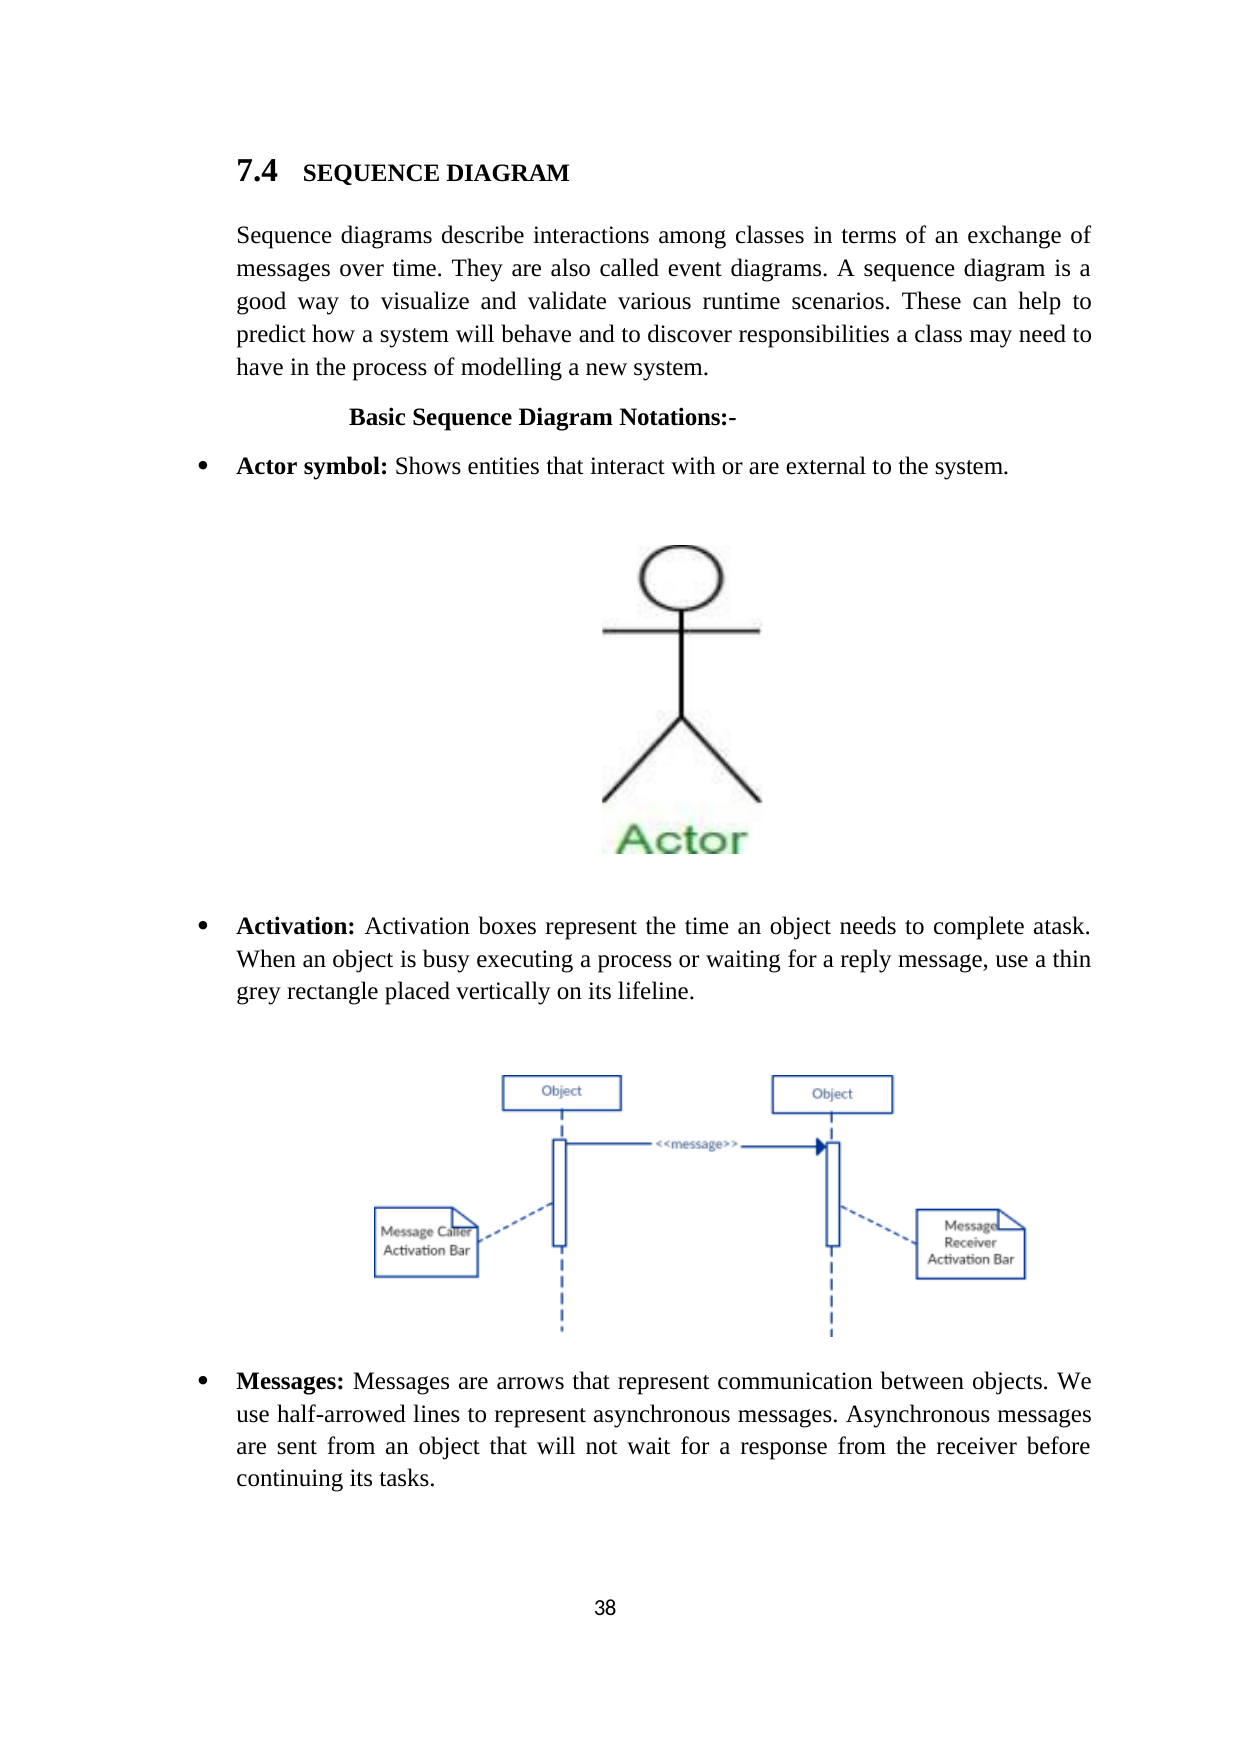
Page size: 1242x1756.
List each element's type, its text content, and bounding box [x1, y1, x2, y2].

picture [374, 1075, 1027, 1337]
subtitle Basic Sequence Diagram Notations:- [349, 402, 1197, 431]
list SEQUENCE DIAGRAM [236, 150, 1197, 188]
picture [601, 545, 763, 854]
list Messages: Messages are arrows that represent communication between objects. We use half-arrowed lines to represent asynchronous messages. Asynchronous messages are sent from an object that will not wait for a response from the receiver before continuing its tasks. [199, 1366, 1092, 1492]
text Sequence diagrams describe interactions among classes in terms of an exchange of messages over time. They are also called event diagrams. A sequence diagram is a good way to visualize and validate various runtime scenarios. These can help to predict how a system will behave and to discover responsibilities a class may need to have in the process of modelling a new system. [236, 220, 1092, 381]
list Activation: Activation boxes represent the time an object needs to complete atask. When an object is busy executing a process or waiting for a reply message, use a thin grey rectangle placed vertically on its lifeline. [199, 911, 1092, 1005]
list Actor symbol: Shows entities that interact with or are external to the system. [199, 451, 1197, 480]
